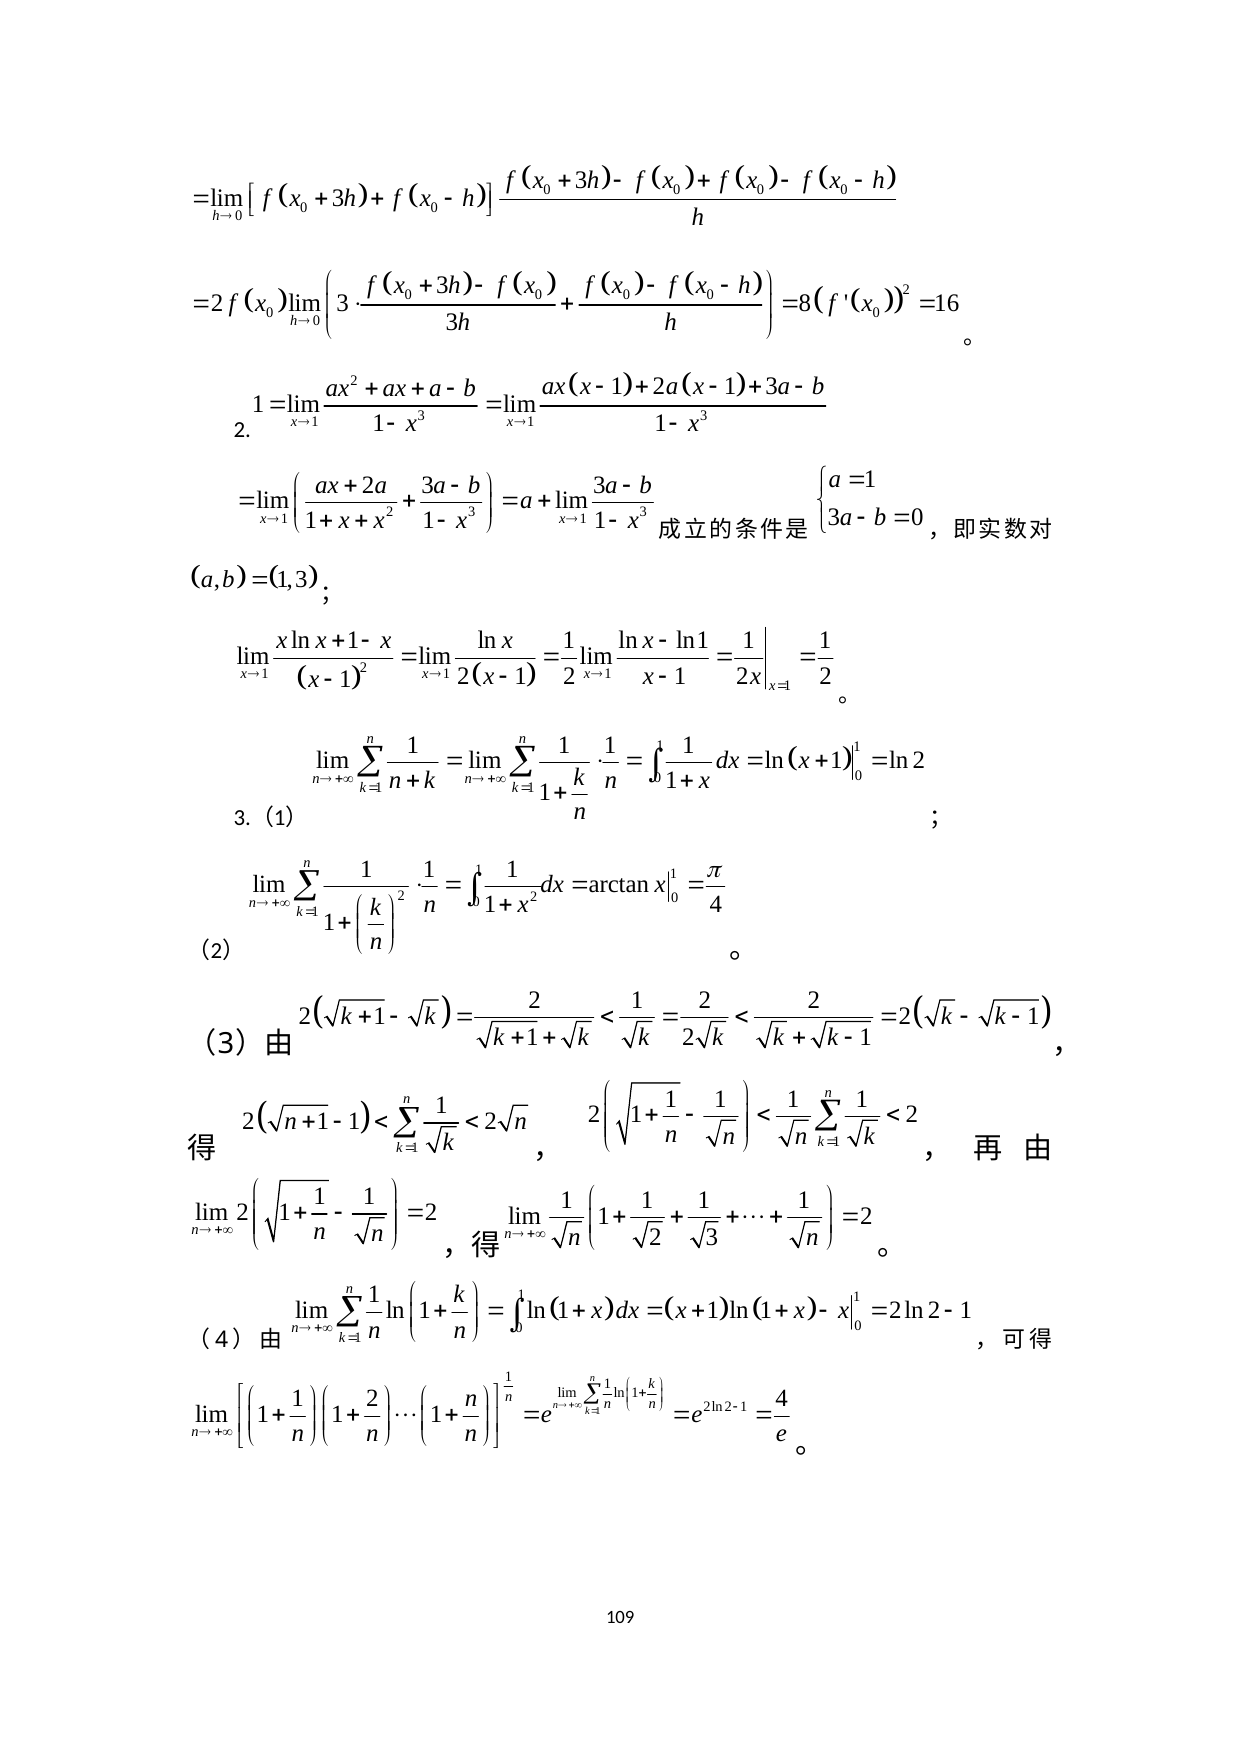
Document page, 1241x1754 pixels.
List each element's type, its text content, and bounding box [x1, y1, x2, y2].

text （2）。 [187, 844, 1053, 974]
text （3）由，得，，再由，得。 [187, 974, 1053, 1267]
text （4）由，可得。 [187, 1267, 1053, 1462]
text 3.（1）； [187, 714, 1053, 844]
text 2. [187, 357, 1053, 454]
text 。 [187, 617, 1053, 714]
text 成立的条件是，即实数对； [187, 454, 1053, 617]
text 。 [187, 259, 1053, 357]
